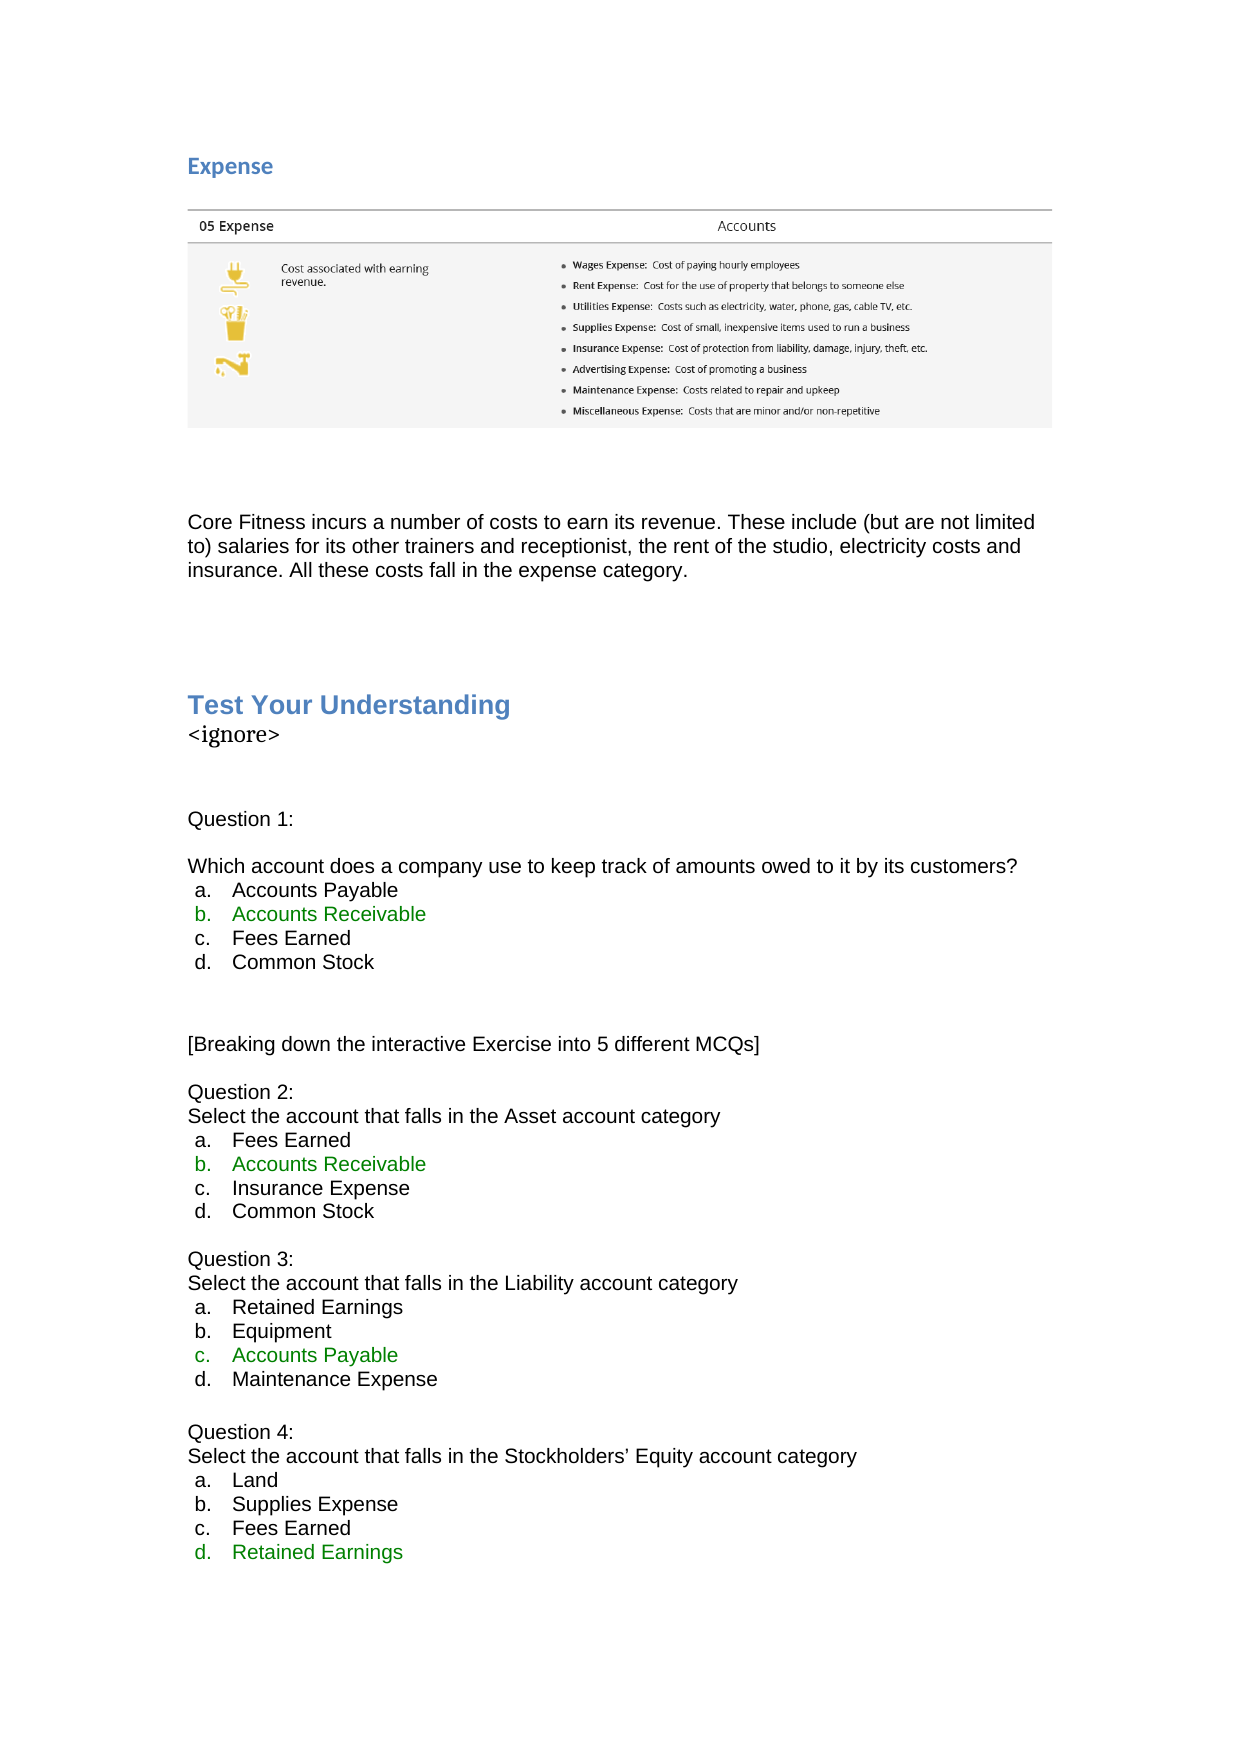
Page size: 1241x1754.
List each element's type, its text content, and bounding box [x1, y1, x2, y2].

subtitle Test Your Understanding [187, 689, 1053, 720]
subtitle Expense [187, 150, 1053, 181]
text Which account does a company use to keep track of amounts owed to it by its customers? [187, 854, 1053, 878]
text Question 1: [187, 806, 1053, 830]
list Insurance Expense [194, 1175, 1053, 1199]
list Accounts Receivable [194, 902, 1053, 926]
text Question 3: [187, 1247, 1053, 1271]
list Maintenance Expense [194, 1367, 1053, 1391]
list Retained Earnings [194, 1295, 1053, 1319]
list Land [194, 1468, 1053, 1492]
list Fees Earned [194, 926, 1053, 950]
list Accounts Payable [194, 878, 1053, 902]
picture [187, 209, 1053, 428]
list Fees Earned [194, 1516, 1053, 1539]
text Select the account that falls in the Liability account category [187, 1271, 1053, 1295]
text <ignore> [187, 720, 1053, 749]
text Select the account that falls in the Asset account category [187, 1103, 1053, 1127]
list Common Stock [194, 1199, 1053, 1223]
text Select the account that falls in the Stockholders’ Equity account category [187, 1444, 1053, 1468]
list Accounts Payable [194, 1343, 1053, 1367]
list Retained Earnings [194, 1539, 1053, 1563]
text Core Fitness incurs a number of costs to earn its revenue. These include (but are not limited to) salaries for its other trainers and receptionist, the rent of the studio, electricity costs and insurance. All these costs fall in the expense category. [187, 509, 1053, 581]
list Equipment [194, 1319, 1053, 1343]
text [Breaking down the interactive Exercise into 5 different MCQs] [187, 1032, 1053, 1056]
text Question 2: [187, 1079, 1053, 1103]
list Common Stock [194, 950, 1053, 974]
list Fees Earned [194, 1127, 1053, 1151]
text Question 4: [187, 1420, 1053, 1444]
list Supplies Expense [194, 1492, 1053, 1516]
list Accounts Receivable [194, 1151, 1053, 1175]
